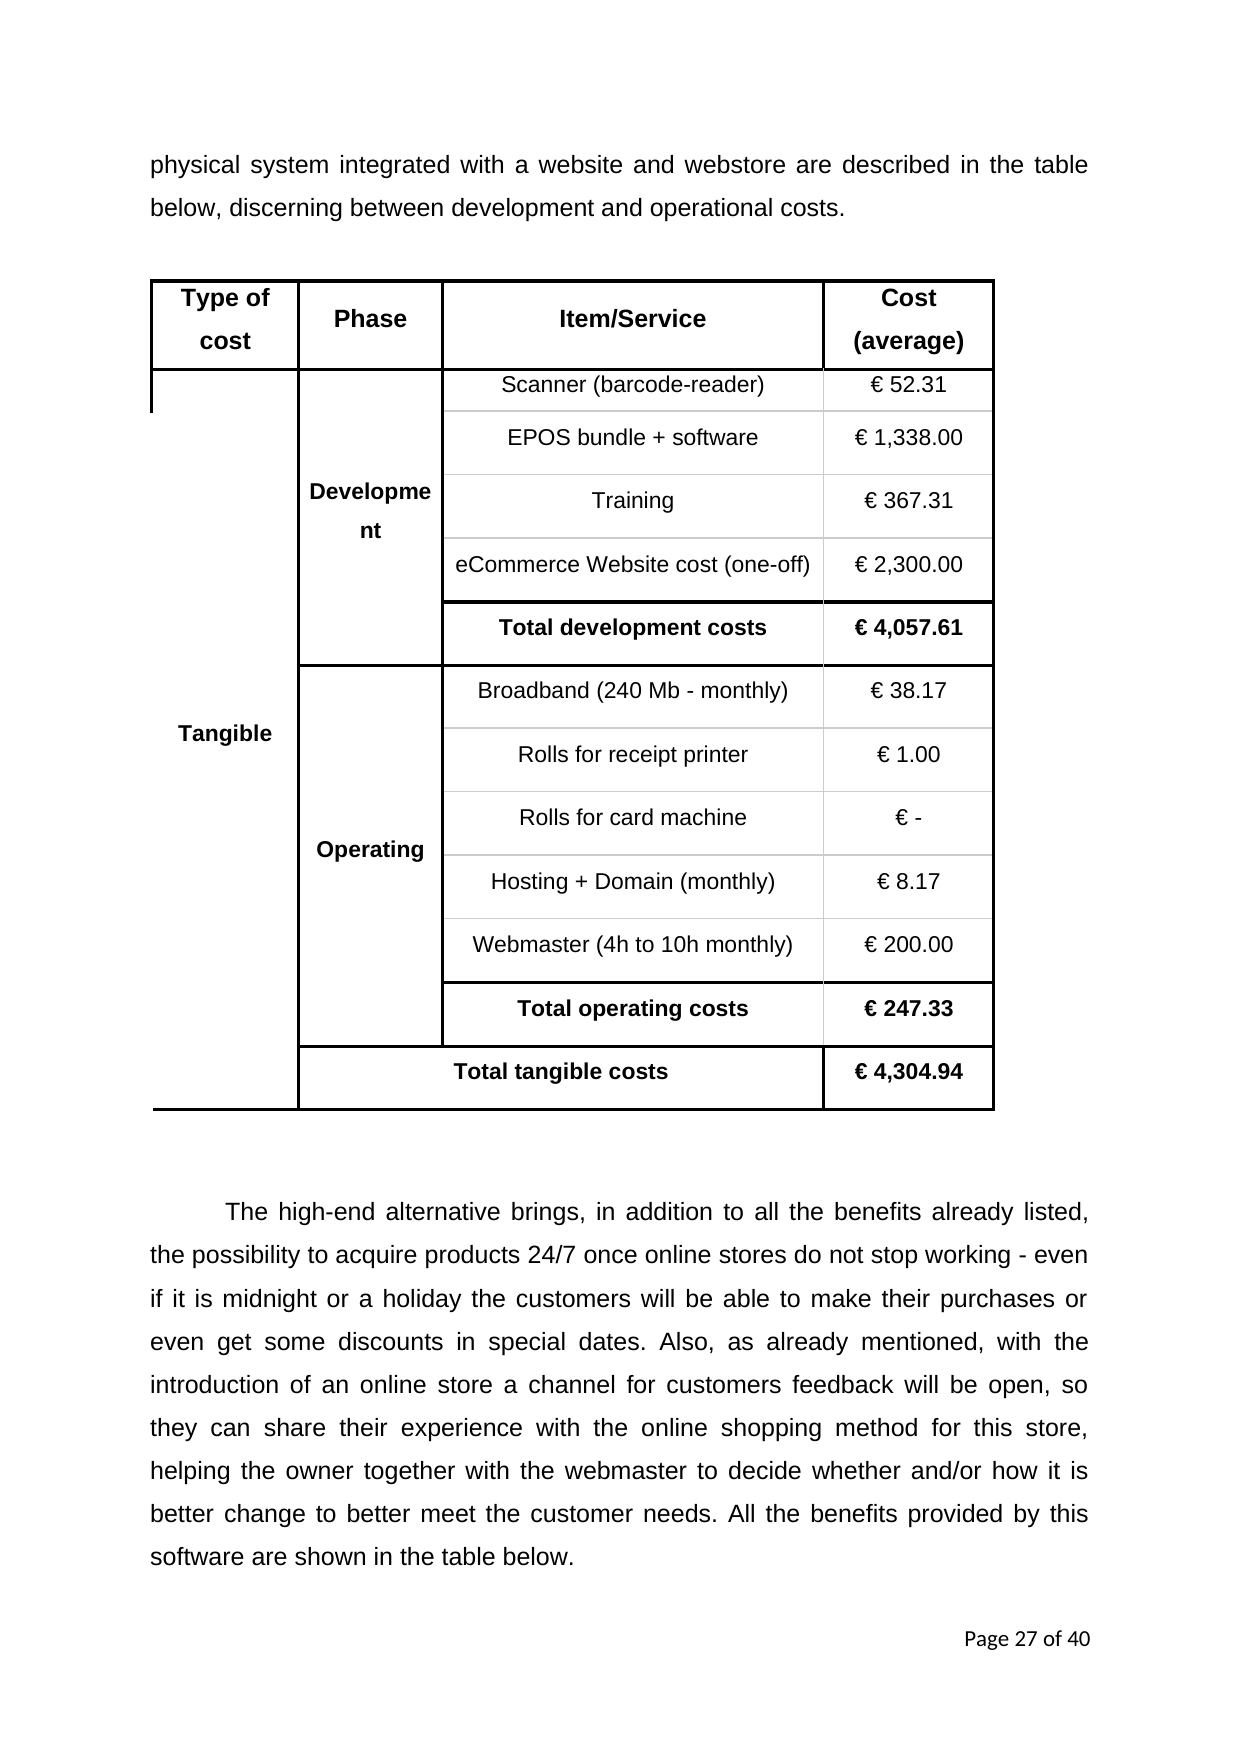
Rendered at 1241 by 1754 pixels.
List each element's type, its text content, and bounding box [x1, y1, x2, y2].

table_cell Total development costs [444, 604, 823, 664]
table_cell Total operating costs [444, 984, 823, 1044]
table_cell € 1,338.00 [824, 412, 992, 473]
table_cell € 2,300.00 [824, 539, 992, 600]
table_cell EPOS bundle + software [444, 412, 823, 473]
table_cell eCommerce Website cost (one-off) [444, 539, 823, 600]
table_cell Webmaster (4h to 10h monthly) [444, 919, 823, 981]
table_header Item/Service [444, 283, 822, 367]
text The high-end alternative brings, in addition to all the benefits already listed, the possibility to acquire products 24/7 once online stores do not stop working - even if it is midnight or a holiday the customers will be able to make their purchases or even get some discounts in special dates. Also, as already mentioned, with the introduction of an online store a channel for customers feedback will be open, so they can share their experience with the online shopping method for this store, helping the owner together with the webmaster to decide whether and/or how it is better change to better meet the customer needs. All the benefits provided by this software are shown in the table below. [150, 1197, 1090, 1571]
table_cell € 1.00 [824, 729, 992, 791]
table_header Type of cost [153, 283, 297, 367]
table_cell Tangible [152, 371, 297, 1108]
table_cell Total tangible costs [300, 1048, 822, 1108]
table_cell € 4,304.94 [825, 1048, 992, 1108]
table_header Phase [300, 283, 441, 367]
table_cell € 4,057.61 [824, 604, 992, 664]
table_cell € 367.31 [824, 475, 992, 537]
table_cell Training [444, 475, 823, 537]
table_cell Broadband (240 Mb - monthly) [444, 667, 823, 727]
table_header Cost (average) [825, 283, 992, 367]
table_cell Development [300, 371, 441, 664]
table_cell € 38.17 [824, 667, 992, 727]
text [150, 150, 1090, 222]
table_cell € 247.33 [824, 984, 992, 1044]
table_cell Hosting + Domain (monthly) [444, 856, 823, 918]
table_cell € 8.17 [824, 856, 992, 918]
table_cell € - [824, 792, 992, 854]
table_cell Operating [300, 667, 441, 1044]
table_cell € 200.00 [824, 919, 992, 981]
table_cell Scanner (barcode-reader) [444, 371, 823, 410]
table_cell € 52.31 [824, 371, 992, 410]
table_cell Rolls for receipt printer [444, 729, 823, 791]
table_cell Rolls for card machine [444, 792, 823, 854]
